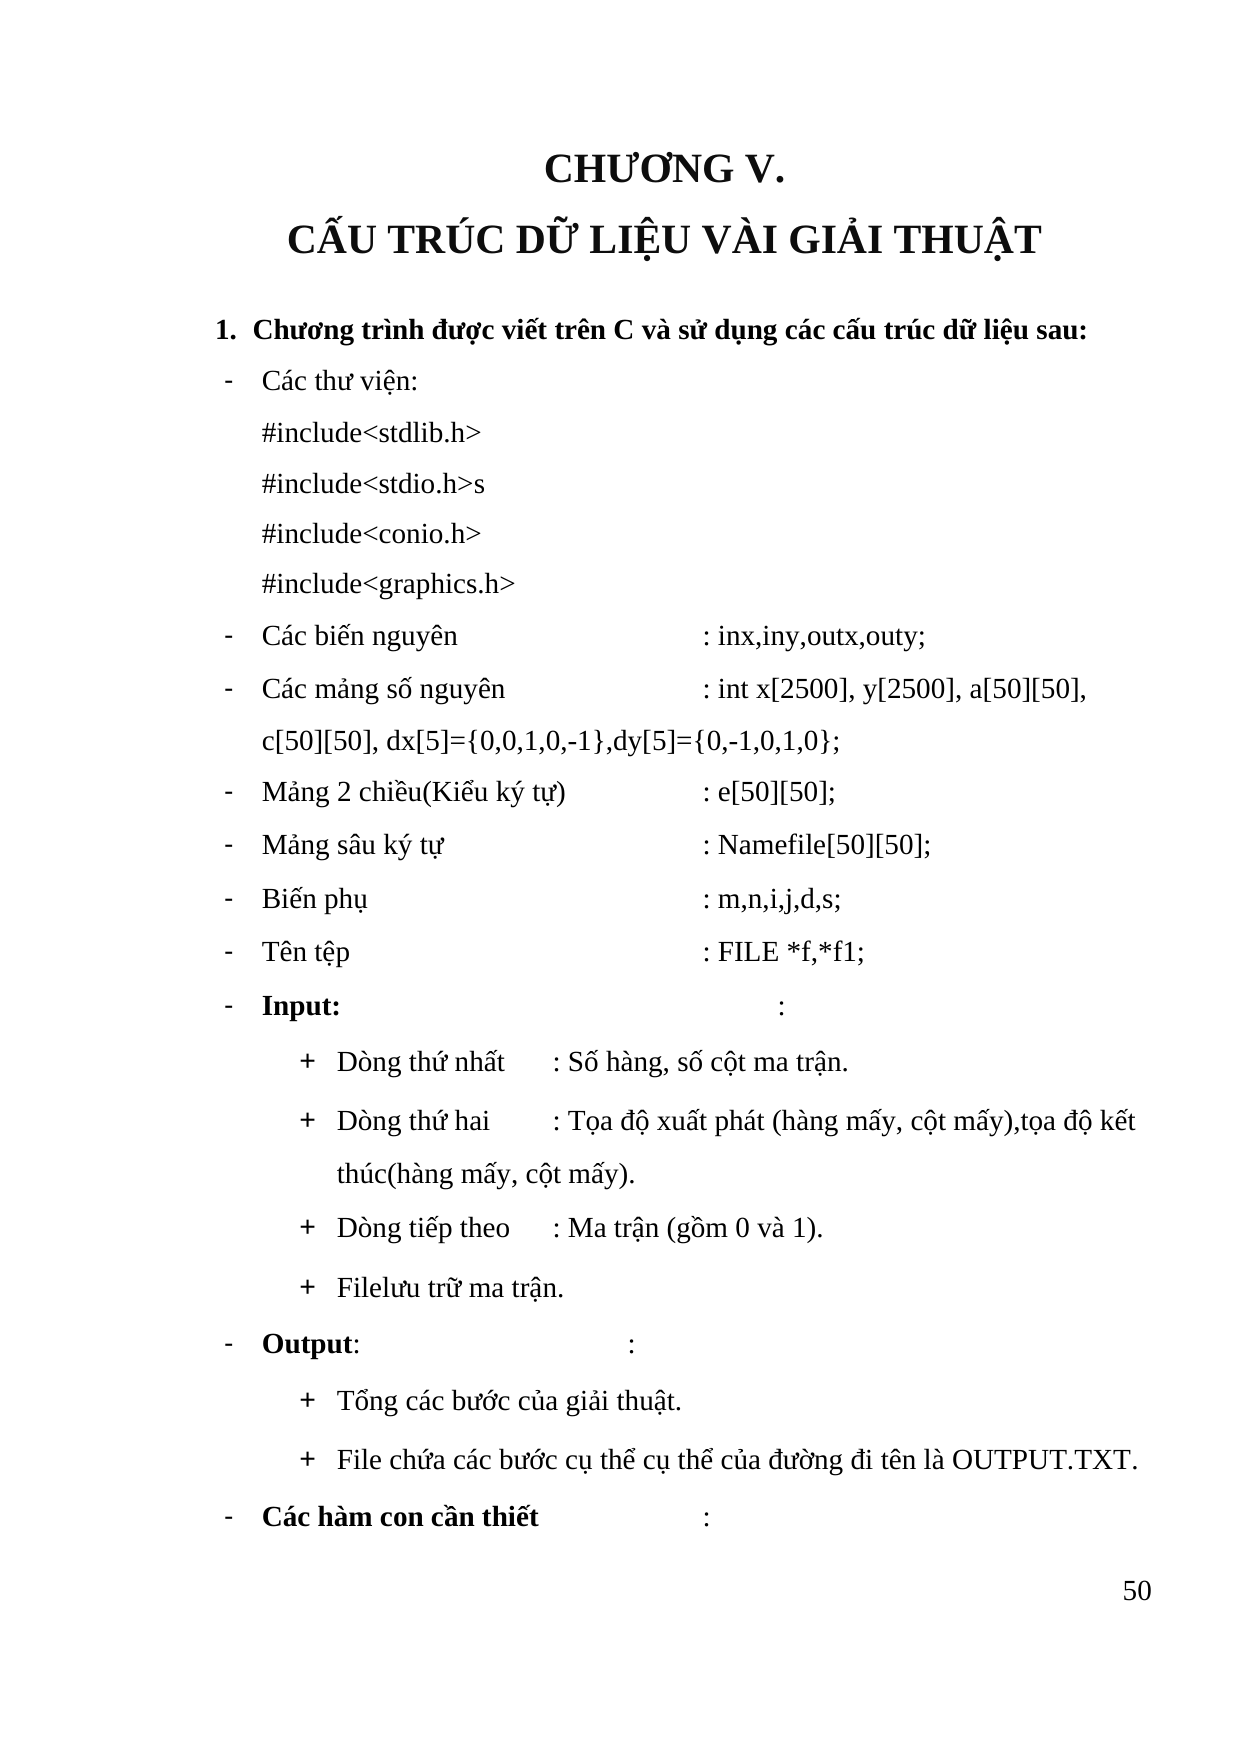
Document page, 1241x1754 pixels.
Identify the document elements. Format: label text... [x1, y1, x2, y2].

list Mảng 2 chiều(Kiểu ký tự) : e[50][50]; [224, 773, 1152, 809]
list Biến phụ : m,n,i,j,d,s; [224, 880, 1152, 916]
list #include<conio.h> [262, 516, 1152, 550]
list Dòng tiếp theo : Ma trận (gồm 0 và 1). [299, 1206, 1152, 1246]
subtitle CẤU TRÚC DỮ LIỆU VÀI GIẢI THUẬT [177, 143, 1152, 263]
list Chương trình được viết trên C và sử dụng các cấu trúc dữ liệu sau: [215, 312, 1152, 345]
list #include<stdio.h>s [262, 466, 1152, 499]
list #include<graphics.h> [262, 567, 1152, 600]
list File chứa các bước cụ thể cụ thể của đường đi tên là OUTPUT.TXT. [299, 1438, 1152, 1478]
list Tên tệp : FILE *f,*f1; [224, 933, 1152, 969]
list Tổng các bước của giải thuật. [299, 1379, 1152, 1418]
list Dòng thứ hai : Tọa độ xuất phát (hàng mấy, cột mấy),tọa độ kết thúc(hàng mấy, cột mấy). [299, 1100, 1152, 1190]
list Các hàm con cần thiết : [224, 1498, 1152, 1533]
list Filelưu trữ ma trận. [299, 1266, 1152, 1306]
list Output: : [224, 1325, 1152, 1361]
list Dòng thứ nhất : Số hàng, số cột ma trận. [299, 1040, 1152, 1080]
list Các biến nguyên : inx,iny,outx,outy; [224, 617, 1152, 652]
list Các thư viện: [224, 362, 1152, 398]
list Các mảng số nguyên : int x[2500], y[2500], a[50][50], c[50][50], dx[5]={0,0,1,0,-1},dy[5]={0,-1,0,1,0}; [224, 670, 1152, 756]
list Input: : [224, 987, 1152, 1022]
list Mảng sâu ký tự : Namefile[50][50]; [224, 826, 1152, 862]
list #include<stdlib.h> [262, 416, 1152, 449]
